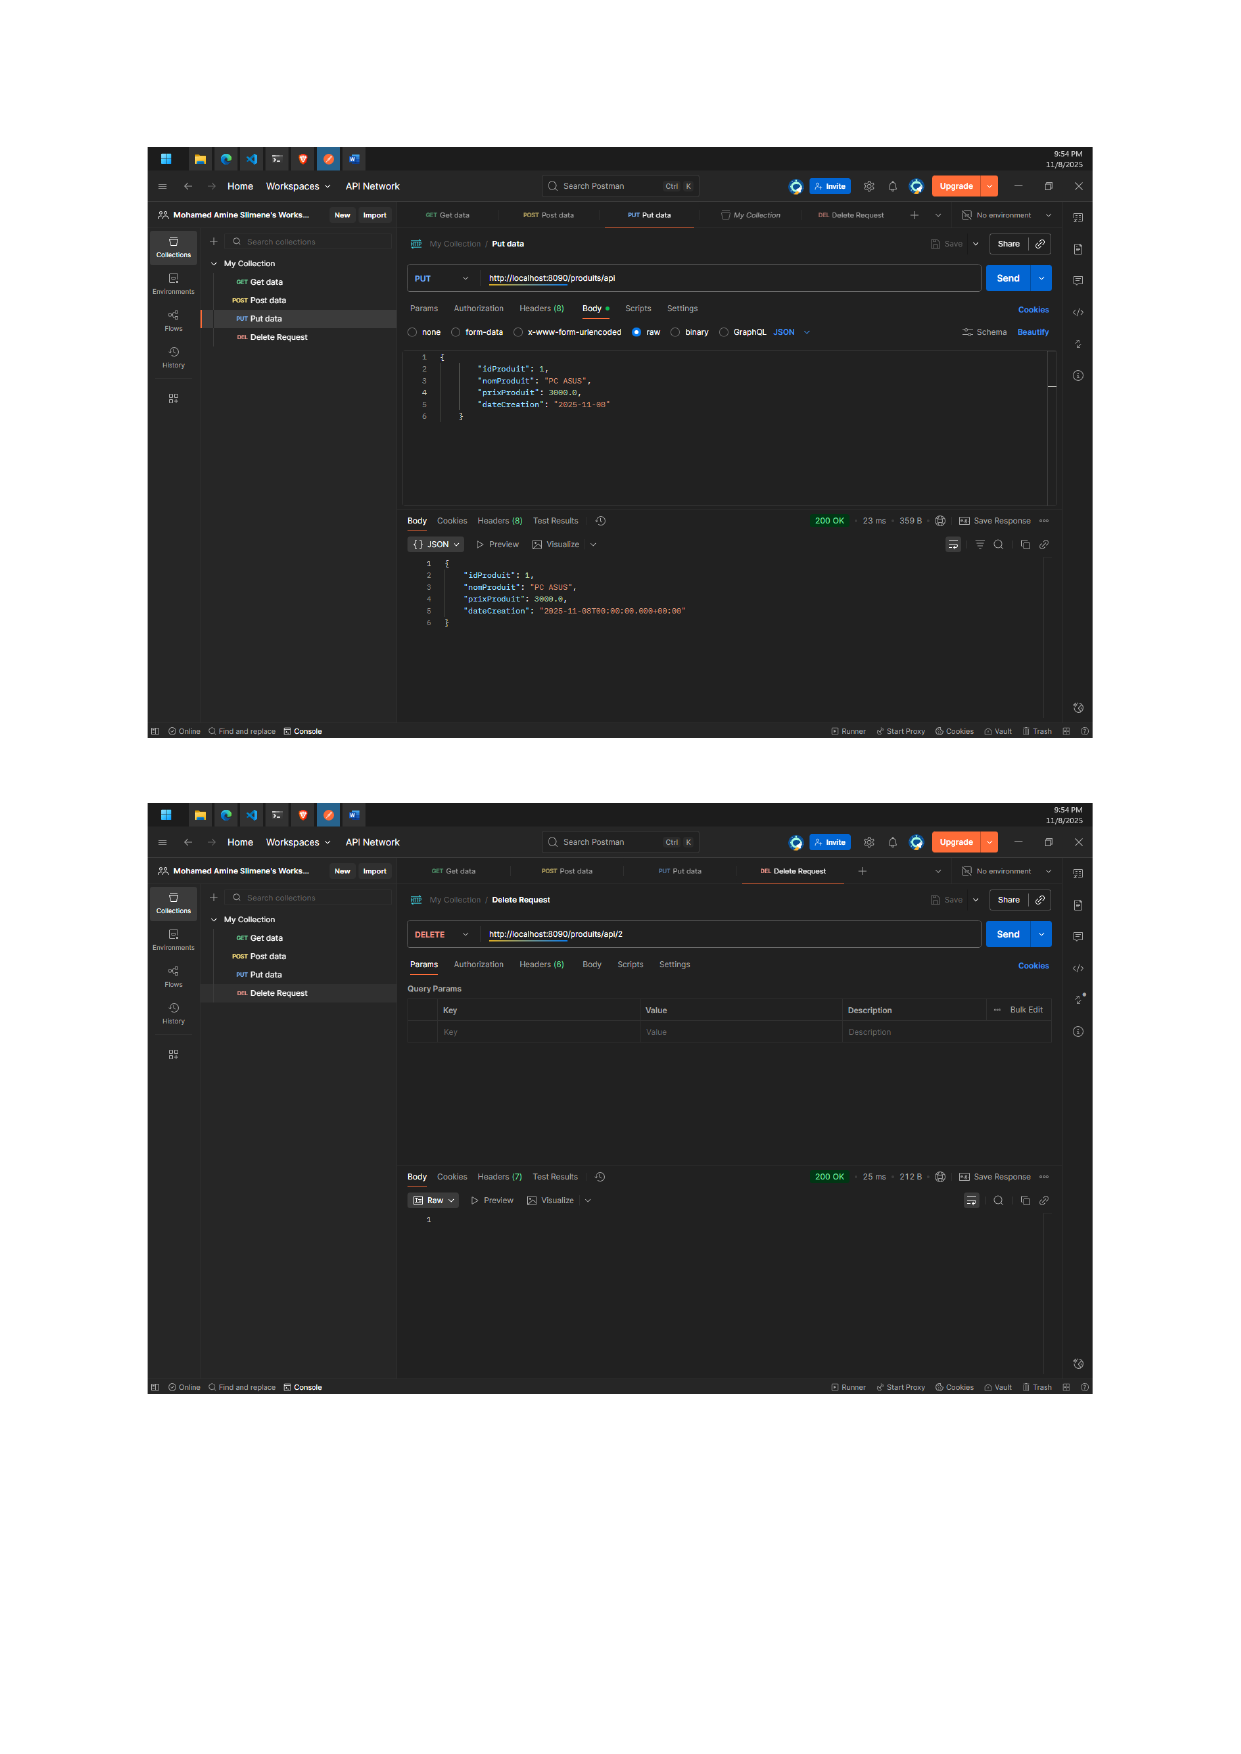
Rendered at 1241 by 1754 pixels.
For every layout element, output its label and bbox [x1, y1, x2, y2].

picture [147, 803, 1093, 1394]
picture [147, 147, 1093, 738]
